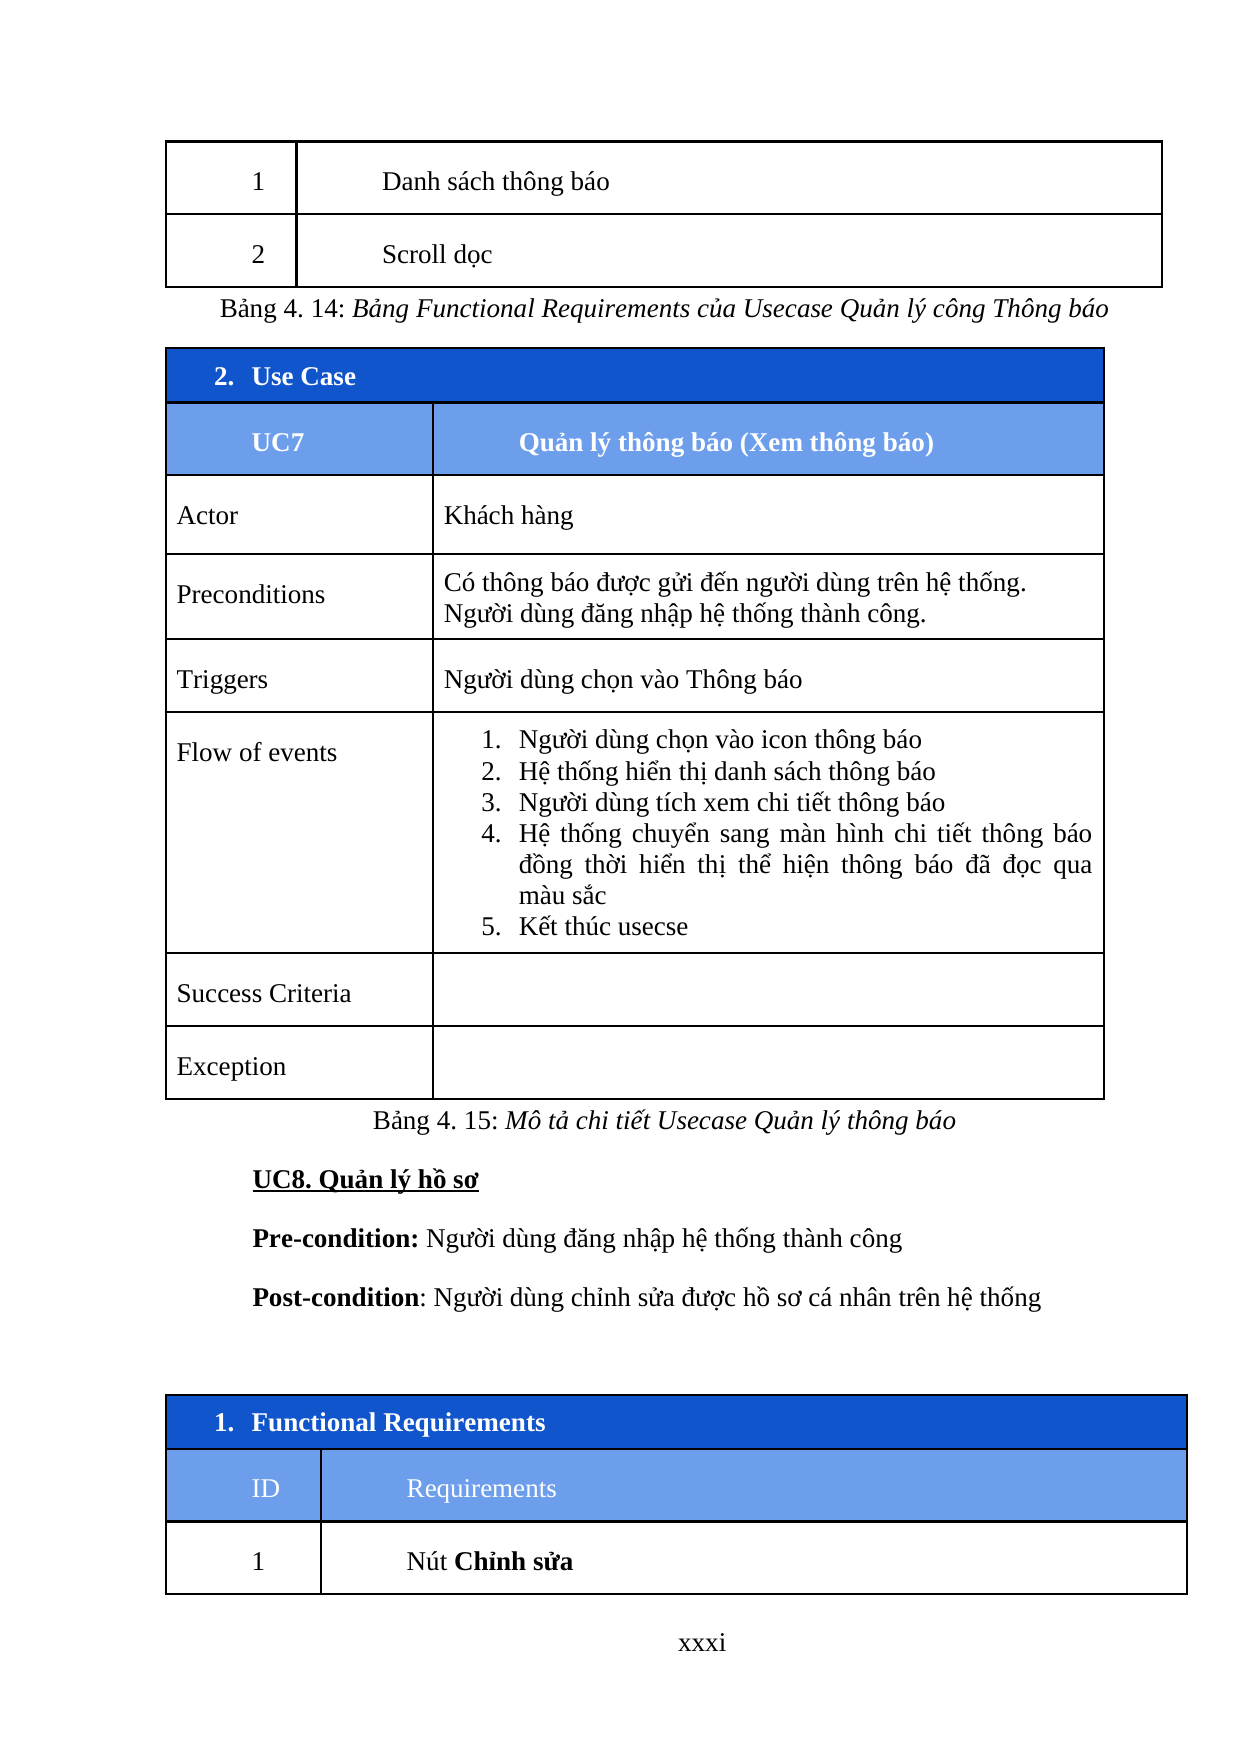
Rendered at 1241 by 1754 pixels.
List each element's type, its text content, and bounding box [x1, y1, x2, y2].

table_cell [434, 1027, 1103, 1098]
text UC8. Quản lý hồ sơ [177, 1163, 1152, 1194]
table_cell Actor [167, 476, 432, 553]
table_cell Khách hàng [434, 476, 1103, 553]
table_cell Success Criteria [167, 954, 432, 1025]
table_cell Có thông báo được gửi đến người dùng trên hệ thống. Người dùng đăng nhập hệ thống thành công. [434, 555, 1103, 638]
table_cell Requirements [322, 1450, 1186, 1520]
table_cell ID [167, 1450, 320, 1520]
table_cell Triggers [167, 640, 432, 711]
table_cell 1 [167, 143, 295, 213]
table_cell Quản lý thông báo (Xem thông báo) [434, 404, 1103, 474]
table_cell Flow of events [167, 713, 432, 952]
text Pre-condition: Người dùng đăng nhập hệ thống thành công [177, 1222, 1152, 1253]
text Bảng 4. 14: Bảng Functional Requirements của Usecase Quản lý công Thông báo [177, 292, 1152, 323]
table_header Functional Requirements [167, 1396, 1186, 1448]
table_cell Exception [167, 1027, 432, 1098]
table_cell [434, 954, 1103, 1025]
table_cell Người dùng chọn vào icon thông báo Hệ thống hiển thị danh sách thông báo Người dùng tích xem chi tiết thông báo Hệ thống chuyển sang màn hình chi tiết thông báo đồng thời hiển thị thể hiện thông báo đã đọc qua màu sắc Kết thúc usecse [434, 713, 1103, 952]
text Post-condition: Người dùng chỉnh sửa được hồ sơ cá nhân trên hệ thống [177, 1281, 1152, 1313]
table_cell Danh sách thông báo [298, 143, 1161, 213]
table_cell Scroll dọc [298, 215, 1161, 286]
text Bảng 4. 15: Mô tả chi tiết Usecase Quản lý thông báo [177, 1104, 1152, 1135]
table_cell 1 [167, 1523, 320, 1593]
table_cell Nút Chỉnh sửa [322, 1523, 1186, 1593]
table_header Use Case [167, 349, 1103, 401]
table_cell Người dùng chọn vào Thông báo [434, 640, 1103, 711]
table_cell UC7 [167, 404, 432, 474]
table_cell Preconditions [167, 555, 432, 638]
table_cell 2 [167, 215, 295, 286]
